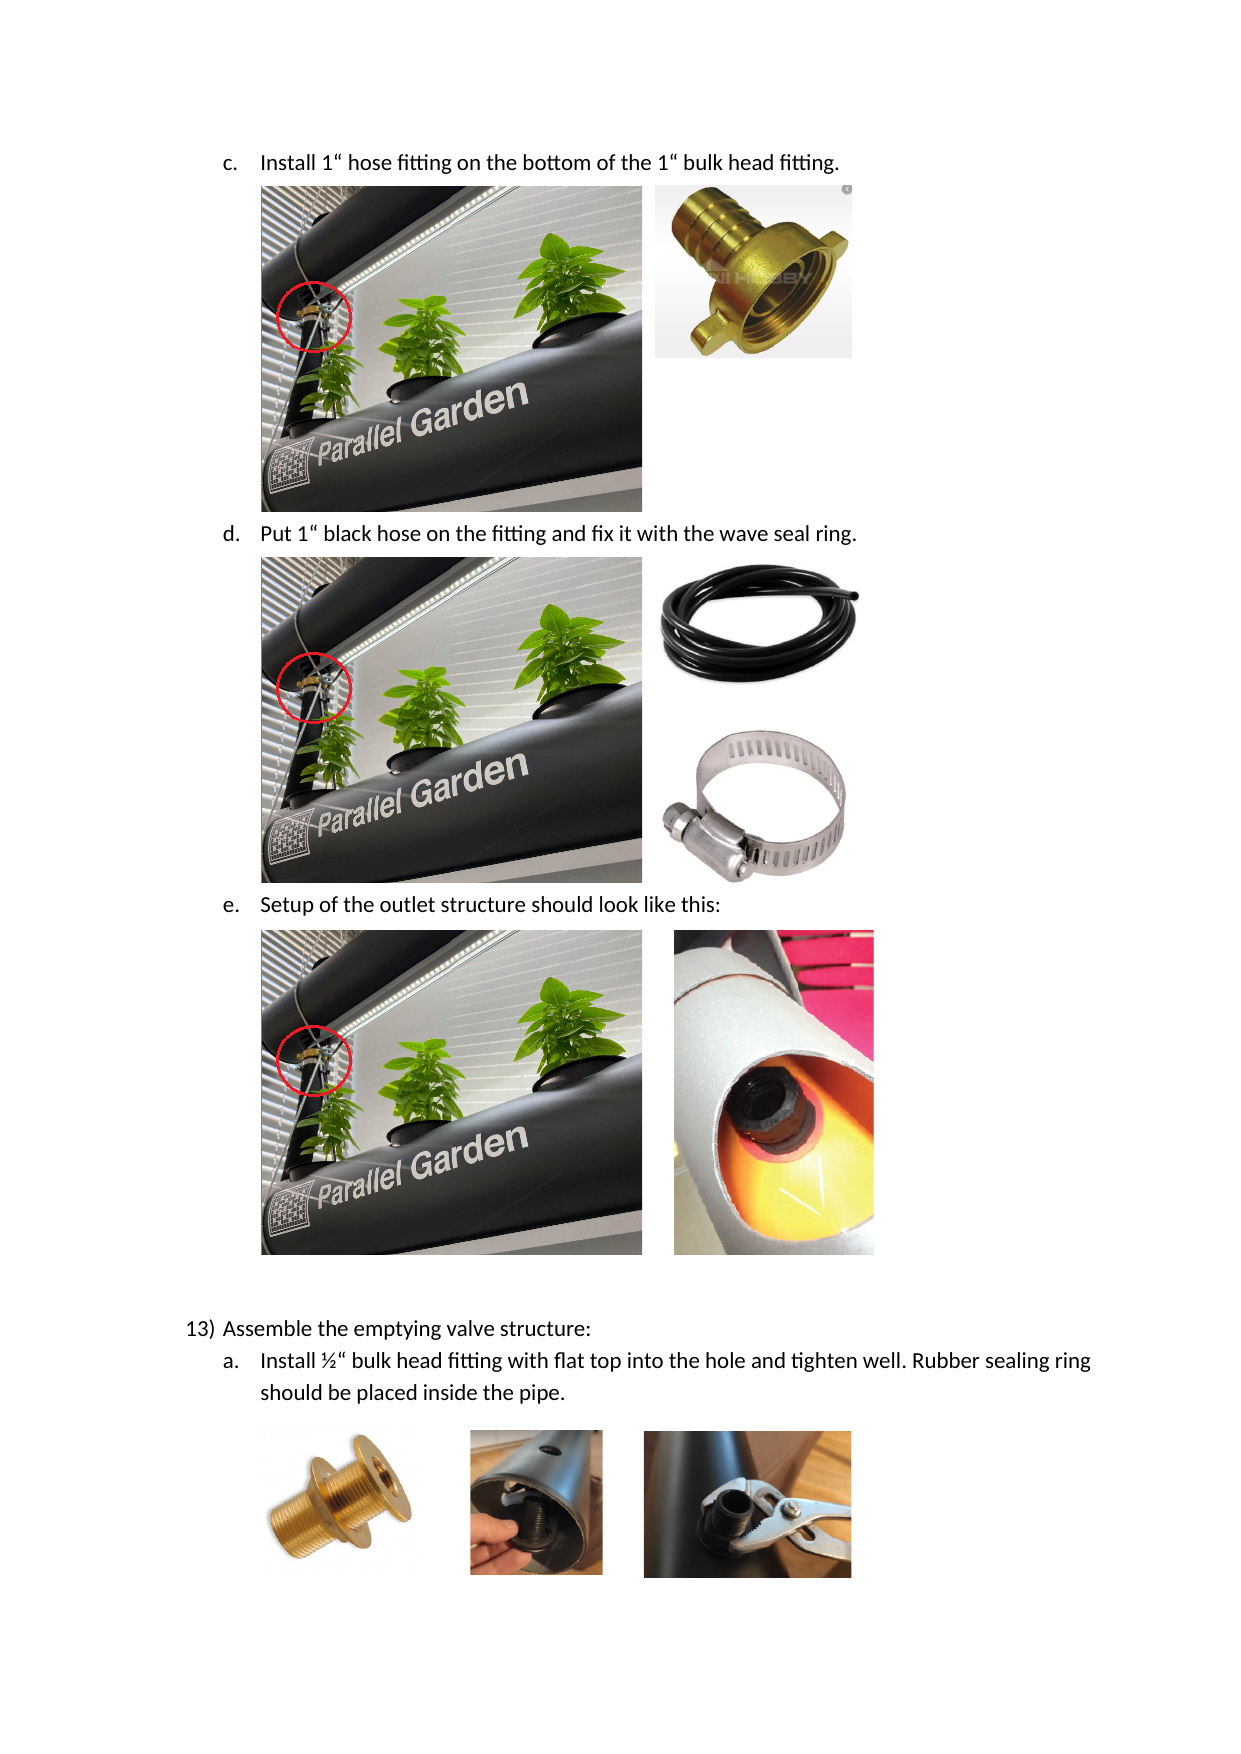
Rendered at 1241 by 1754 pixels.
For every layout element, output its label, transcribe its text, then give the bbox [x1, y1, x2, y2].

picture [643, 1431, 852, 1578]
list Assemble the emptying valve structure: [185, 1314, 1093, 1342]
list Put 1“ black hose on the fitting and fix it with the wave seal ring. [223, 519, 1093, 547]
list Install ½“ bulk head fitting with flat top into the hole and tighten well. Rubber sealing ring should be placed inside the pipe. [223, 1346, 1093, 1406]
picture [261, 557, 643, 883]
picture [261, 1418, 423, 1588]
picture [654, 185, 852, 358]
picture [470, 1430, 603, 1575]
list Install 1“ hose fitting on the bottom of the 1“ bulk head fitting. [223, 148, 1093, 176]
picture [659, 727, 853, 884]
picture [261, 930, 643, 1255]
picture [673, 930, 874, 1255]
picture [261, 186, 643, 512]
picture [654, 558, 874, 686]
list Setup of the outlet structure should look like this: [223, 890, 1093, 918]
